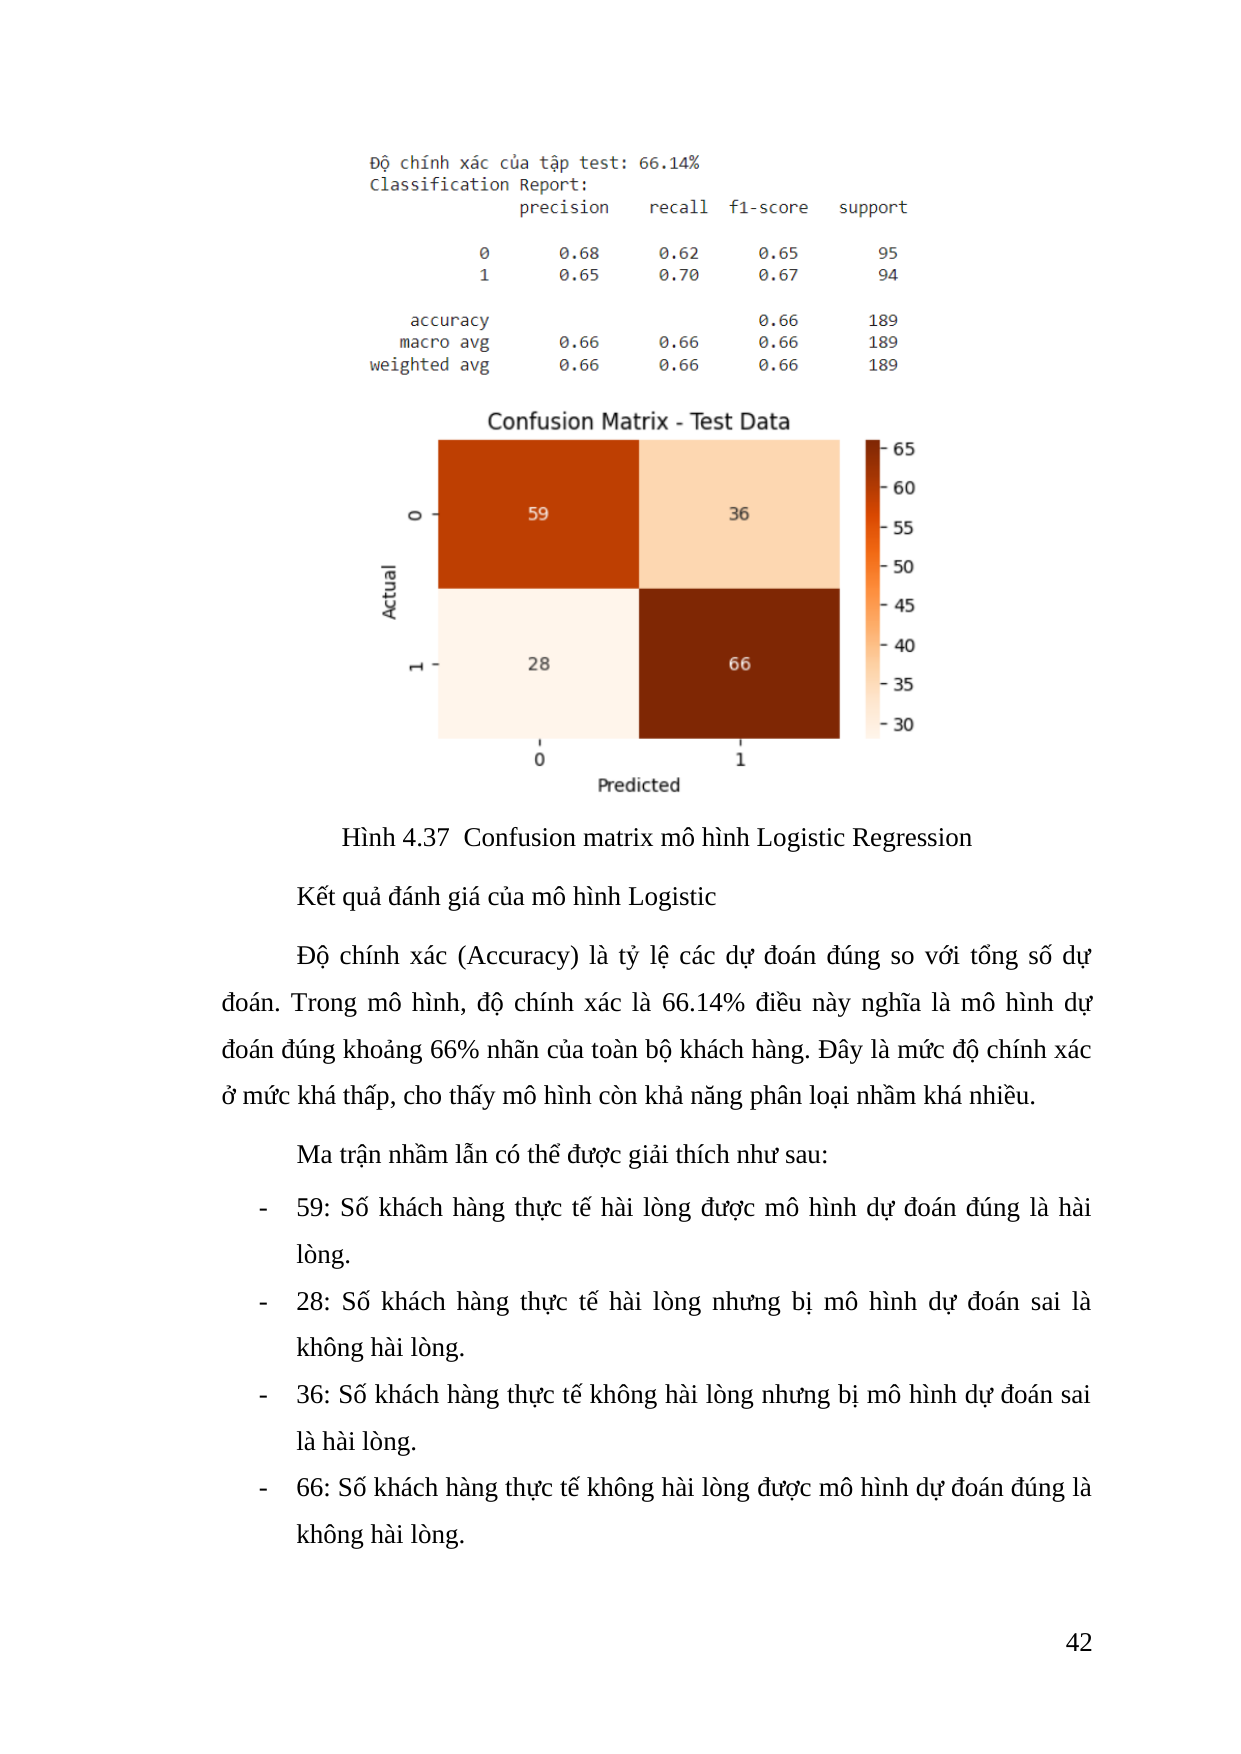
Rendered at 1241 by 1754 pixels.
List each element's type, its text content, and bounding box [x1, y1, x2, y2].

text Độ chính xác (Accuracy) là tỷ lệ các dự đoán đúng so với tổng số dự đoán. Trong mô hình, độ chính xác là 66.14% điều này nghĩa là mô hình dự đoán đúng khoảng 66% nhãn của toàn bộ khách hàng. Đây là mức độ chính xác ở mức khá thấp, cho thấy mô hình còn khả năng phân loại nhầm khá nhiều. [221, 939, 1092, 1111]
list 66: Số khách hàng thực tế không hài lòng được mô hình dự đoán đúng là không hài lòng. [258, 1472, 1092, 1549]
text Ma trận nhầm lẫn có thể được giải thích như sau: [221, 1139, 1092, 1170]
picture [353, 147, 960, 800]
list 36: Số khách hàng thực tế không hài lòng nhưng bị mô hình dự đoán sai là hài lòng. [258, 1378, 1092, 1456]
list 28: Số khách hàng thực tế hài lòng nhưng bị mô hình dự đoán sai là không hài lòng. [258, 1285, 1092, 1363]
list 59: Số khách hàng thực tế hài lòng được mô hình dự đoán đúng là hài lòng. [258, 1192, 1092, 1269]
text Kết quả đánh giá của mô hình Logistic [221, 880, 1092, 911]
